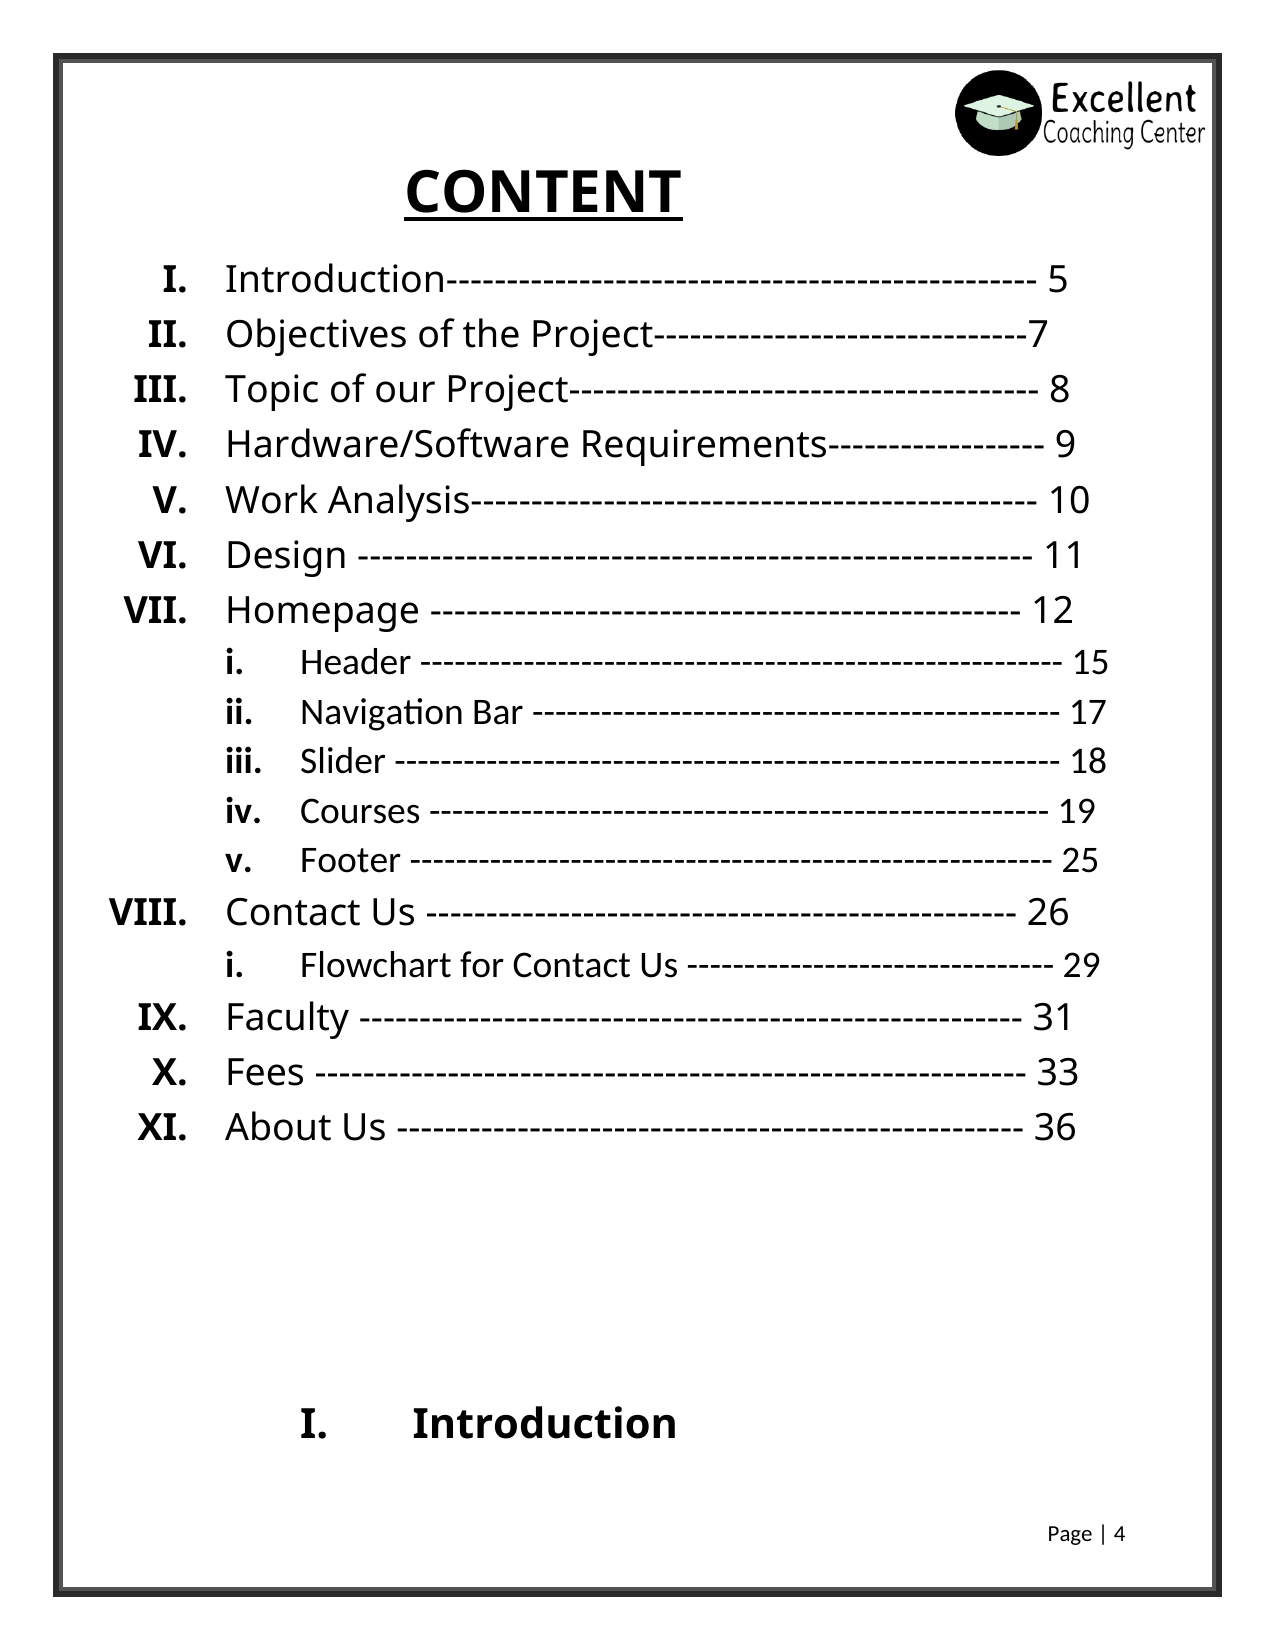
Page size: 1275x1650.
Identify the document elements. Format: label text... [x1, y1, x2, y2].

list Faculty ------------------------------------------------------- 31 [187, 990, 1125, 1041]
list About Us ---------------------------------------------------- 36 [187, 1100, 1125, 1151]
list Contact Us ------------------------------------------------- 26 [187, 886, 1125, 937]
picture [955, 68, 1209, 158]
list Hardware/Software Requirements------------------ 9 [187, 418, 1125, 469]
list Slider ---------------------------------------------------------- 18 [225, 737, 1125, 783]
list Introduction------------------------------------------------- 5 [187, 252, 1125, 303]
list Objectives of the Project-------------------------------7 [187, 308, 1125, 359]
list Navigation Bar ---------------------------------------------- 17 [225, 688, 1125, 733]
list Work Analysis----------------------------------------------- 10 [187, 473, 1125, 524]
list Footer -------------------------------------------------------- 25 [225, 836, 1125, 882]
list Courses ------------------------------------------------------ 19 [225, 787, 1125, 832]
list Design -------------------------------------------------------- 11 [187, 528, 1125, 579]
list Header -------------------------------------------------------- 15 [225, 638, 1125, 684]
list Flowchart for Contact Us -------------------------------- 29 [225, 941, 1125, 987]
list Fees ----------------------------------------------------------- 33 [187, 1045, 1125, 1096]
list Topic of our Project--------------------------------------- 8 [187, 363, 1125, 414]
text CONTENT [150, 150, 1125, 229]
list Introduction [300, 1394, 1125, 1450]
list Homepage ------------------------------------------------- 12 [187, 583, 1125, 634]
